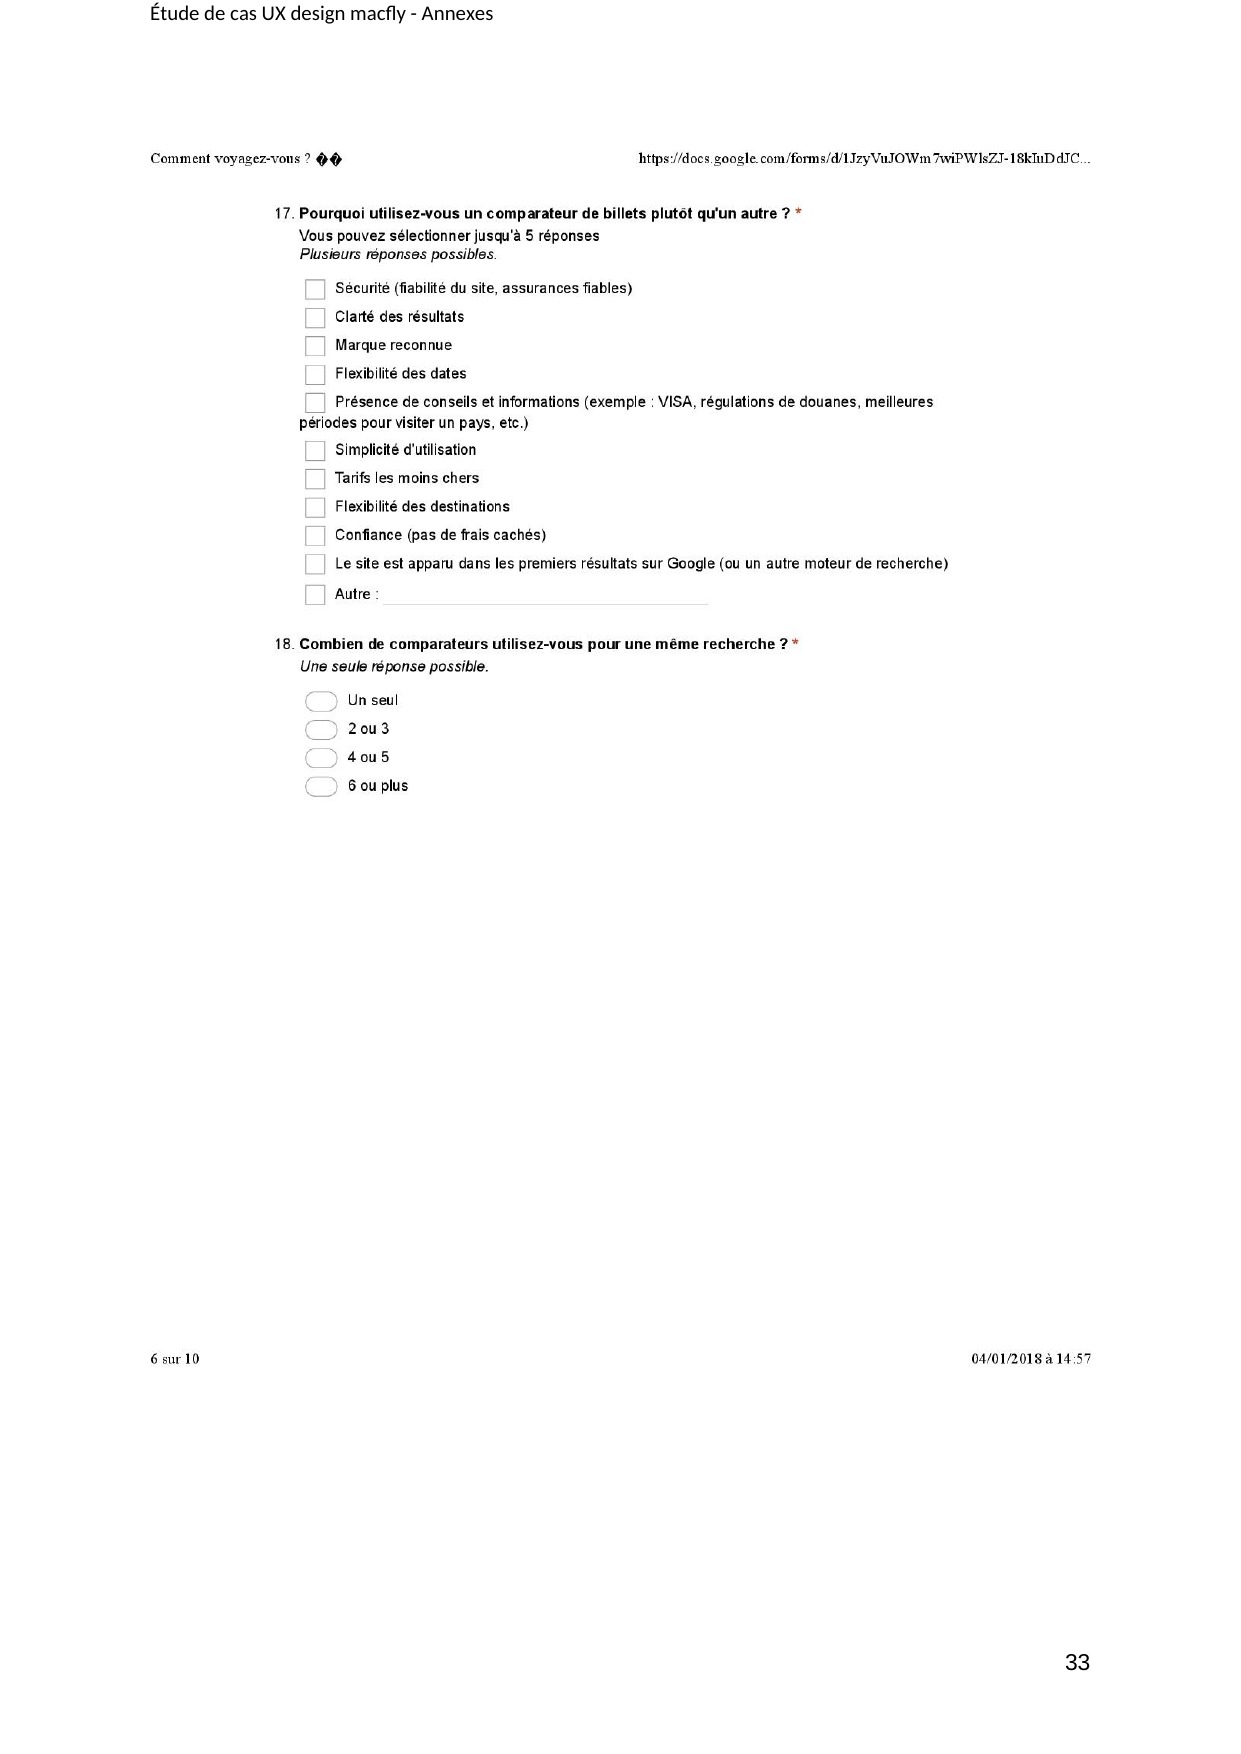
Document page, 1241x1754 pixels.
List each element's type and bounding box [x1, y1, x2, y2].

picture [150, 150, 1091, 1367]
